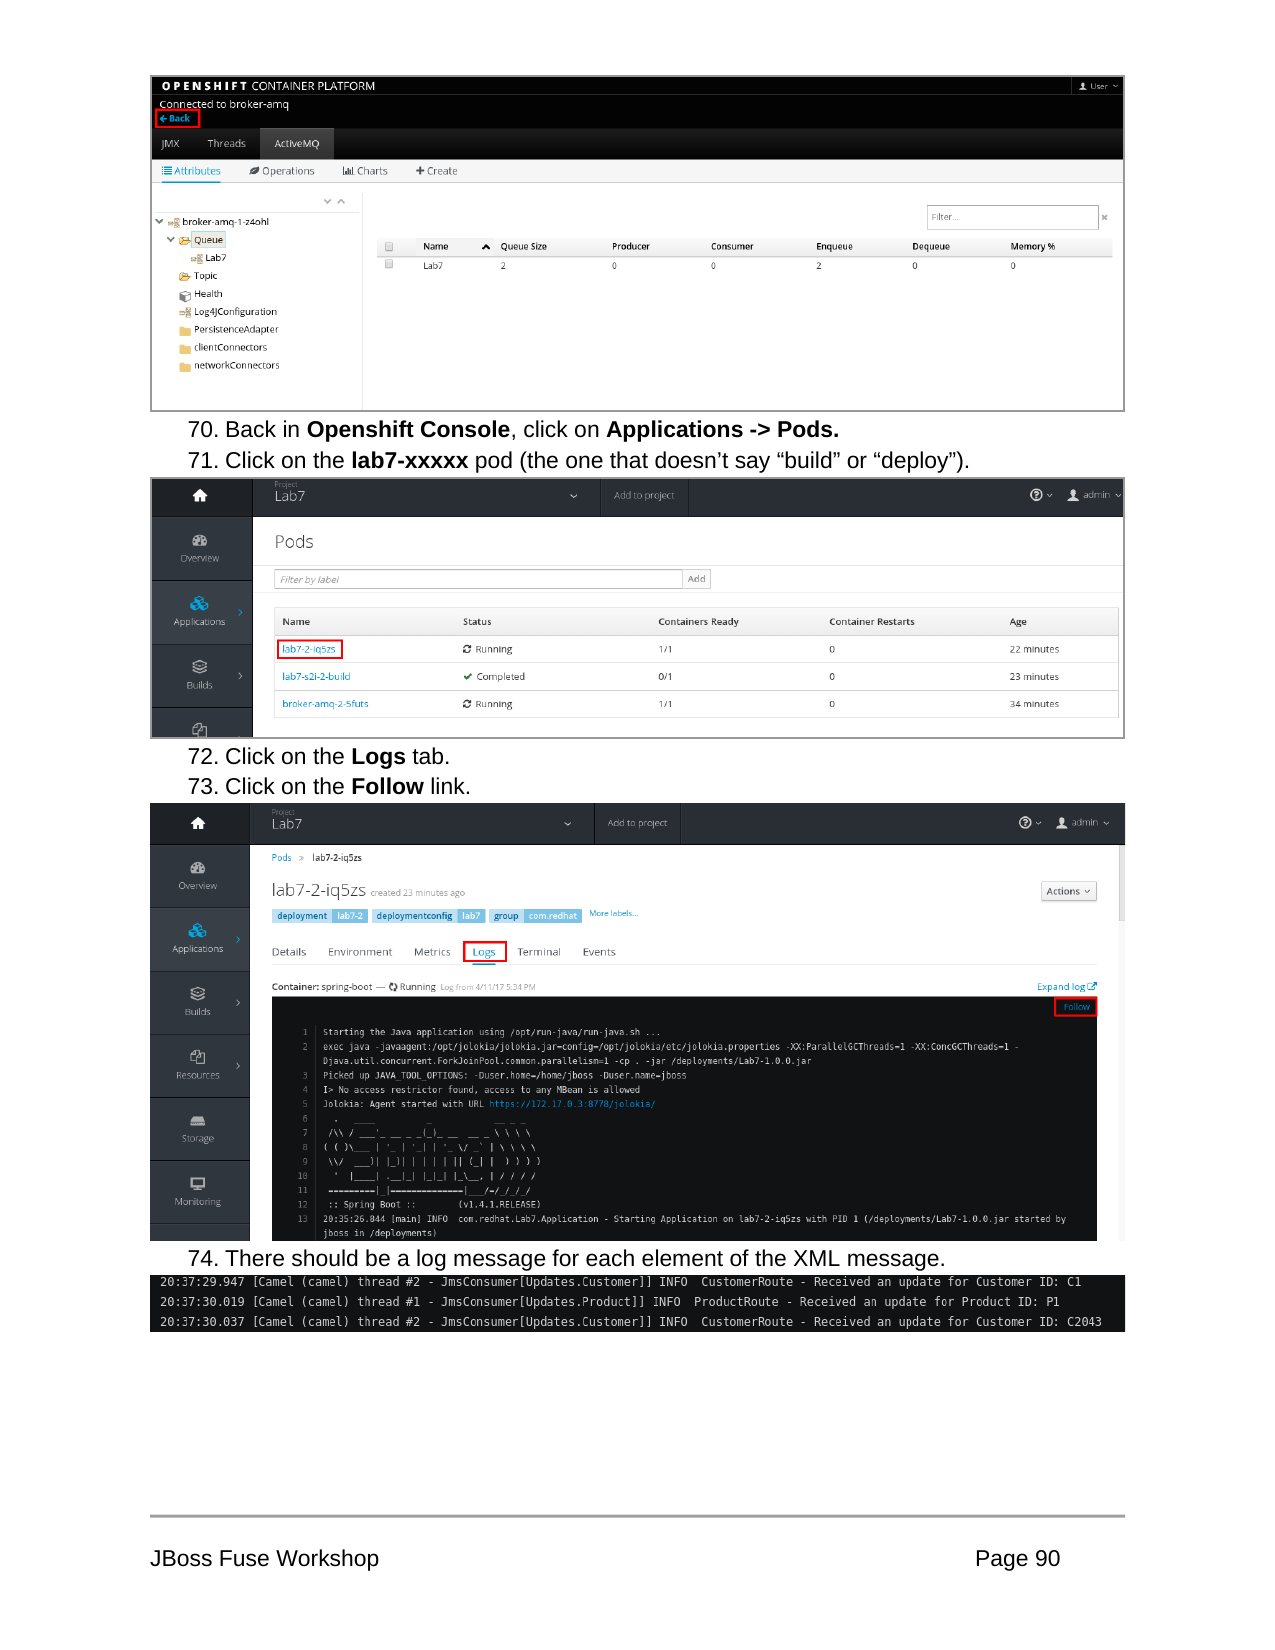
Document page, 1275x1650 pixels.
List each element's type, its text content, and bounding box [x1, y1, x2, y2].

list Click on the lab7-xxxxx pod (the one that doesn’t say “build” or “deploy”). [187, 447, 1125, 473]
picture [150, 803, 1125, 1241]
list There should be a log message for each element of the XML message. [187, 1245, 1125, 1271]
list Click on the Logs tab. [187, 743, 1125, 769]
list Back in Openshift Console, click on Applications -> Pods. [187, 416, 1125, 443]
picture [152, 77, 1123, 410]
list Click on the Follow link. [187, 773, 1125, 800]
picture [152, 479, 1123, 737]
picture [150, 1275, 1125, 1332]
